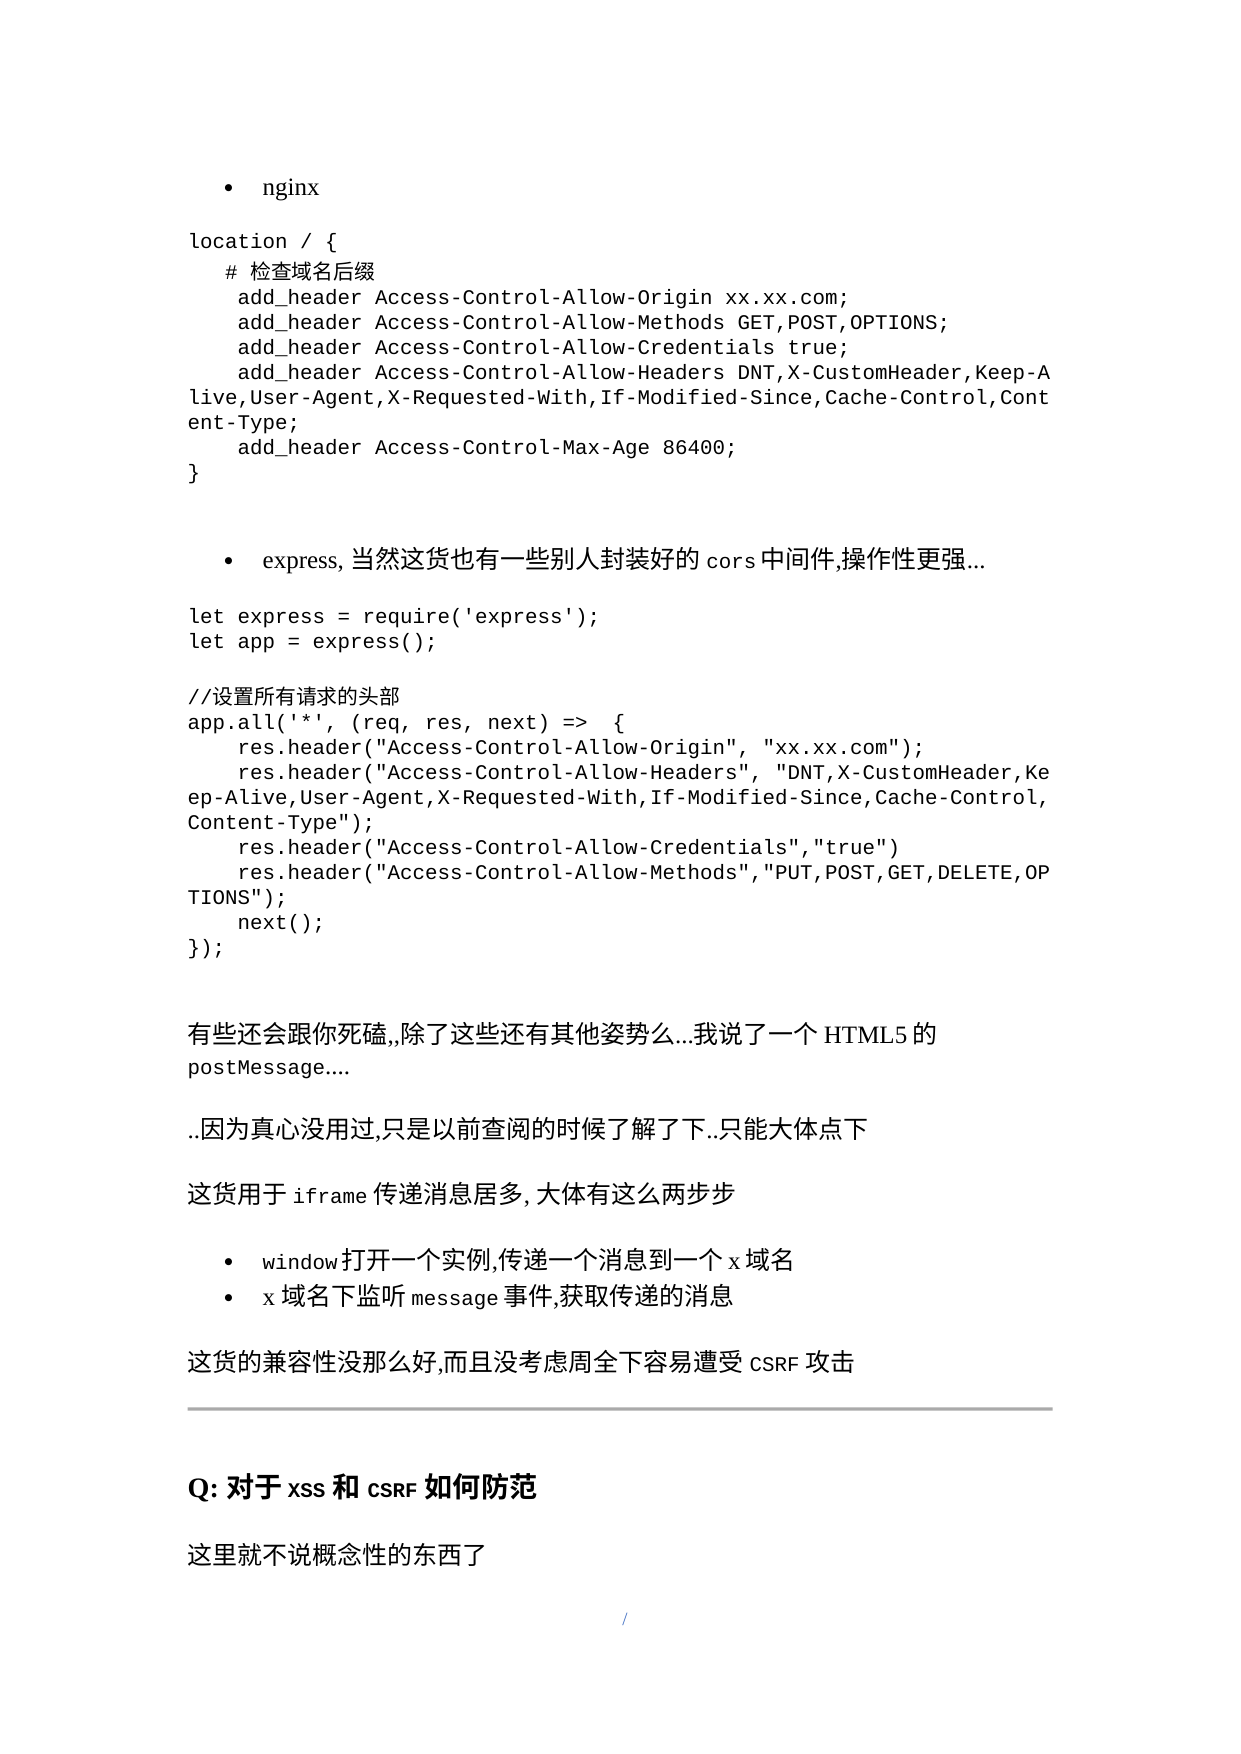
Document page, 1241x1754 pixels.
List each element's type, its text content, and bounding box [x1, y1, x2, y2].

text 这货用于iframe 传递消息居多, 大体有这么两步步 [187, 1175, 1053, 1211]
text let express = require('express'); [187, 605, 1053, 630]
text # 检查域名后缀 [187, 255, 1053, 285]
text 这里就不说概念性的东西了 [187, 1535, 1053, 1571]
text res.header("Access-Control-Allow-Origin", "xx.xx.com"); [187, 735, 1053, 760]
text res.header("Access-Control-Allow-Credentials","true") [187, 835, 1053, 860]
text } [187, 460, 1053, 485]
text add_header Access-Control-Allow-Methods GET,POST,OPTIONS; [187, 310, 1053, 335]
text ..因为真心没用过,只是以前查阅的时候了解了下..只能大体点下 [187, 1109, 1053, 1146]
text app.all('*', (req, res, next) => { [187, 710, 1053, 735]
text add_header Access-Control-Allow-Origin xx.xx.com; [187, 285, 1053, 310]
list x 域名下监听message事件,获取传递的消息 [225, 1277, 1053, 1313]
text Q: 对于XSS 和 CSRF 如何防范 [187, 1465, 1053, 1506]
text res.header("Access-Control-Allow-Methods","PUT,POST,GET,DELETE,OPTIONS"); [187, 860, 1053, 910]
list express, 当然这货也有一些别人封装好的 cors中间件,操作性更强... [225, 539, 1053, 576]
text }); [187, 935, 1053, 960]
text add_header Access-Control-Allow-Headers DNT,X-CustomHeader,Keep-Alive,User-Agent,X-Requested-With,If-Modified-Since,Cache-Control,Content-Type; [187, 360, 1053, 435]
text let app = express(); [187, 630, 1053, 655]
text add_header Access-Control-Allow-Credentials true; [187, 335, 1053, 360]
text next(); [187, 910, 1053, 935]
text 这货的兼容性没那么好,而且没考虑周全下容易遭受 CSRF 攻击 [187, 1342, 1053, 1378]
text location / { [187, 230, 1053, 255]
text add_header Access-Control-Max-Age 86400; [187, 435, 1053, 460]
text res.header("Access-Control-Allow-Headers", "DNT,X-CustomHeader,Keep-Alive,User-Agent,X-Requested-With,If-Modified-Since,Cache-Control,Content-Type"); [187, 760, 1053, 835]
list window打开一个实例,传递一个消息到一个x域名 [225, 1240, 1053, 1277]
list nginx [225, 172, 1053, 201]
text //设置所有请求的头部 [187, 680, 1053, 710]
text 有些还会跟你死磕,,除了这些还有其他姿势么...我说了一个HTML5的postMessage.... [187, 1014, 1053, 1080]
